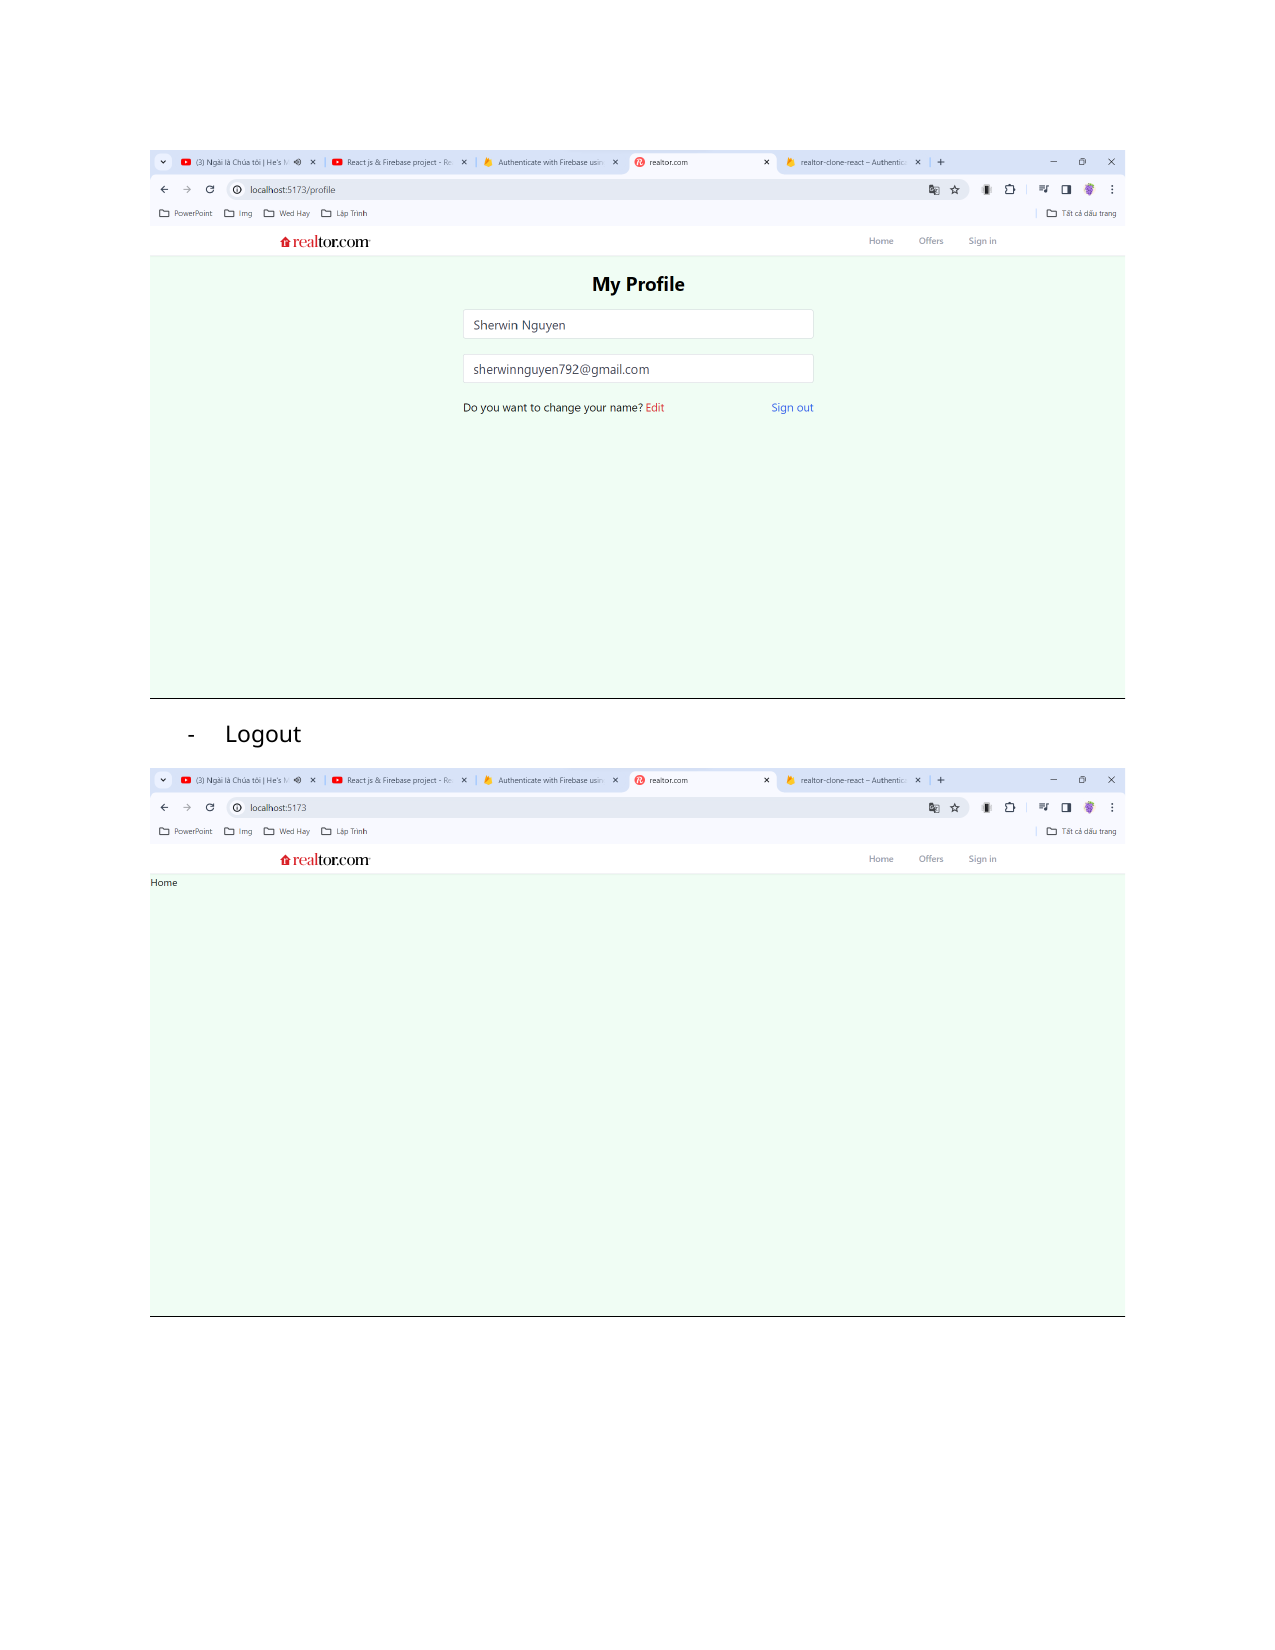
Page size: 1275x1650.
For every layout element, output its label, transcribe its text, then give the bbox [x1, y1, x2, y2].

list Logout [187, 718, 1125, 749]
picture [150, 768, 1125, 1317]
picture [150, 150, 1125, 699]
